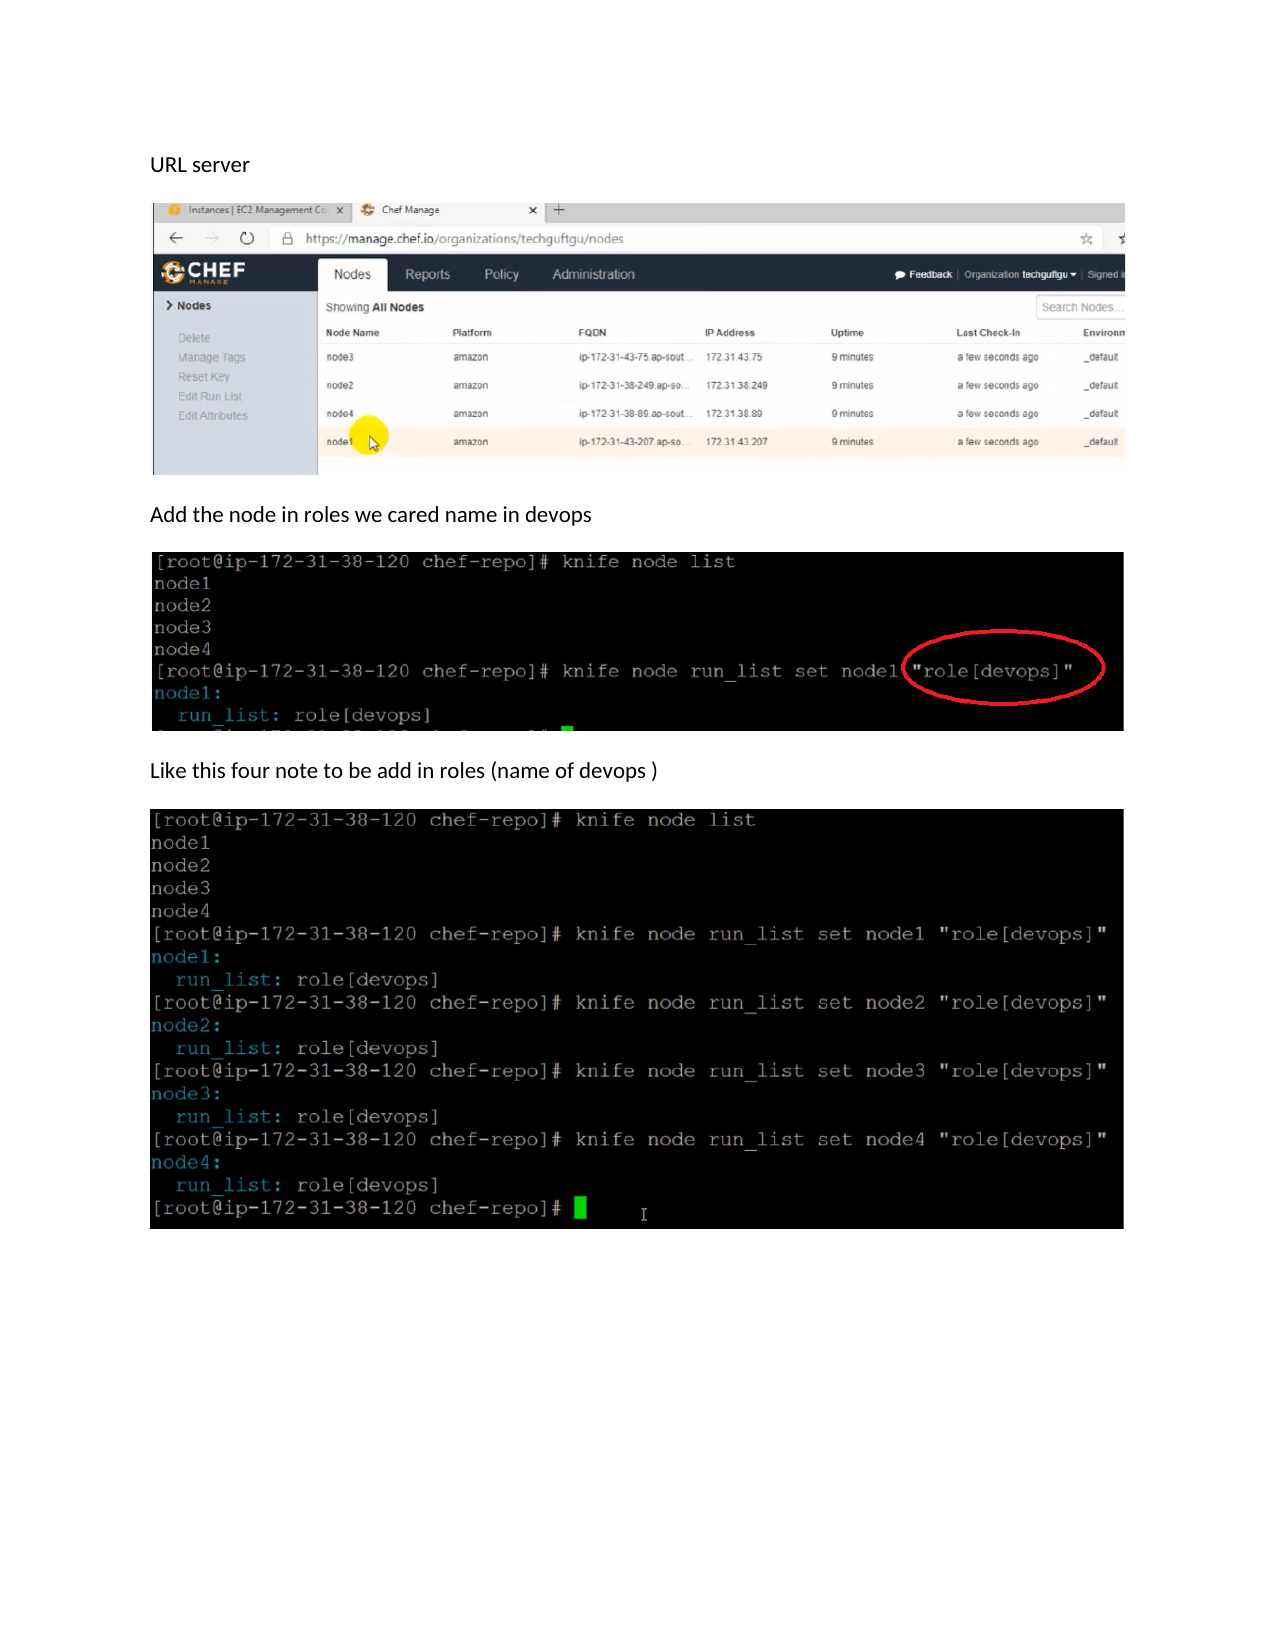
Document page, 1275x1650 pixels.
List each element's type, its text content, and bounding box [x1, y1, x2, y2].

picture [150, 809, 1124, 1229]
picture [150, 203, 1125, 475]
text Like this four note to be add in roles (name of devops ) [150, 756, 1125, 784]
text URL server [150, 150, 1125, 178]
text Add the node in roles we cared name in devops [150, 500, 1125, 528]
picture [150, 552, 1124, 731]
